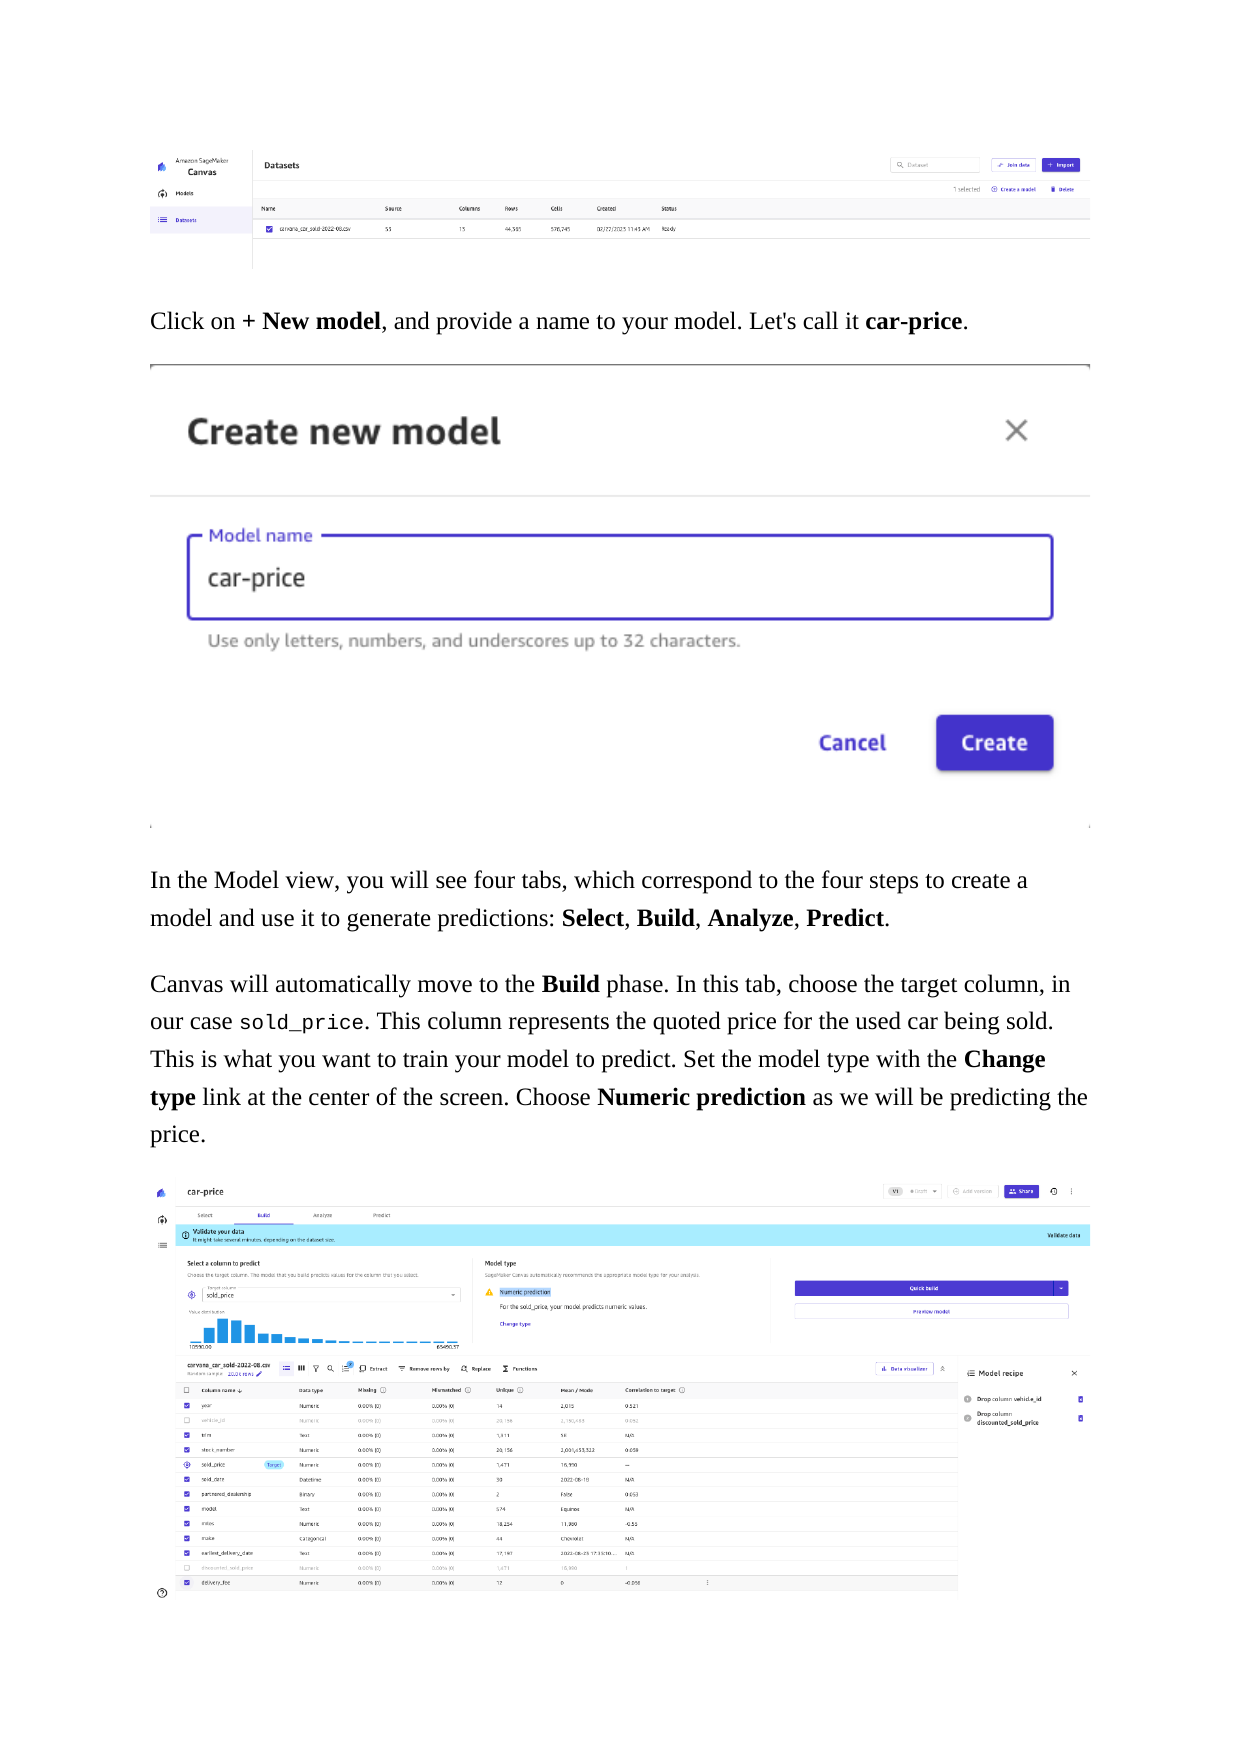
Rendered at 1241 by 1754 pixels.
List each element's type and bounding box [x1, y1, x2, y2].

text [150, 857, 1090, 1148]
picture [150, 150, 1091, 269]
picture [150, 364, 1091, 828]
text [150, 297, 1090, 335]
picture [150, 1177, 1091, 1600]
